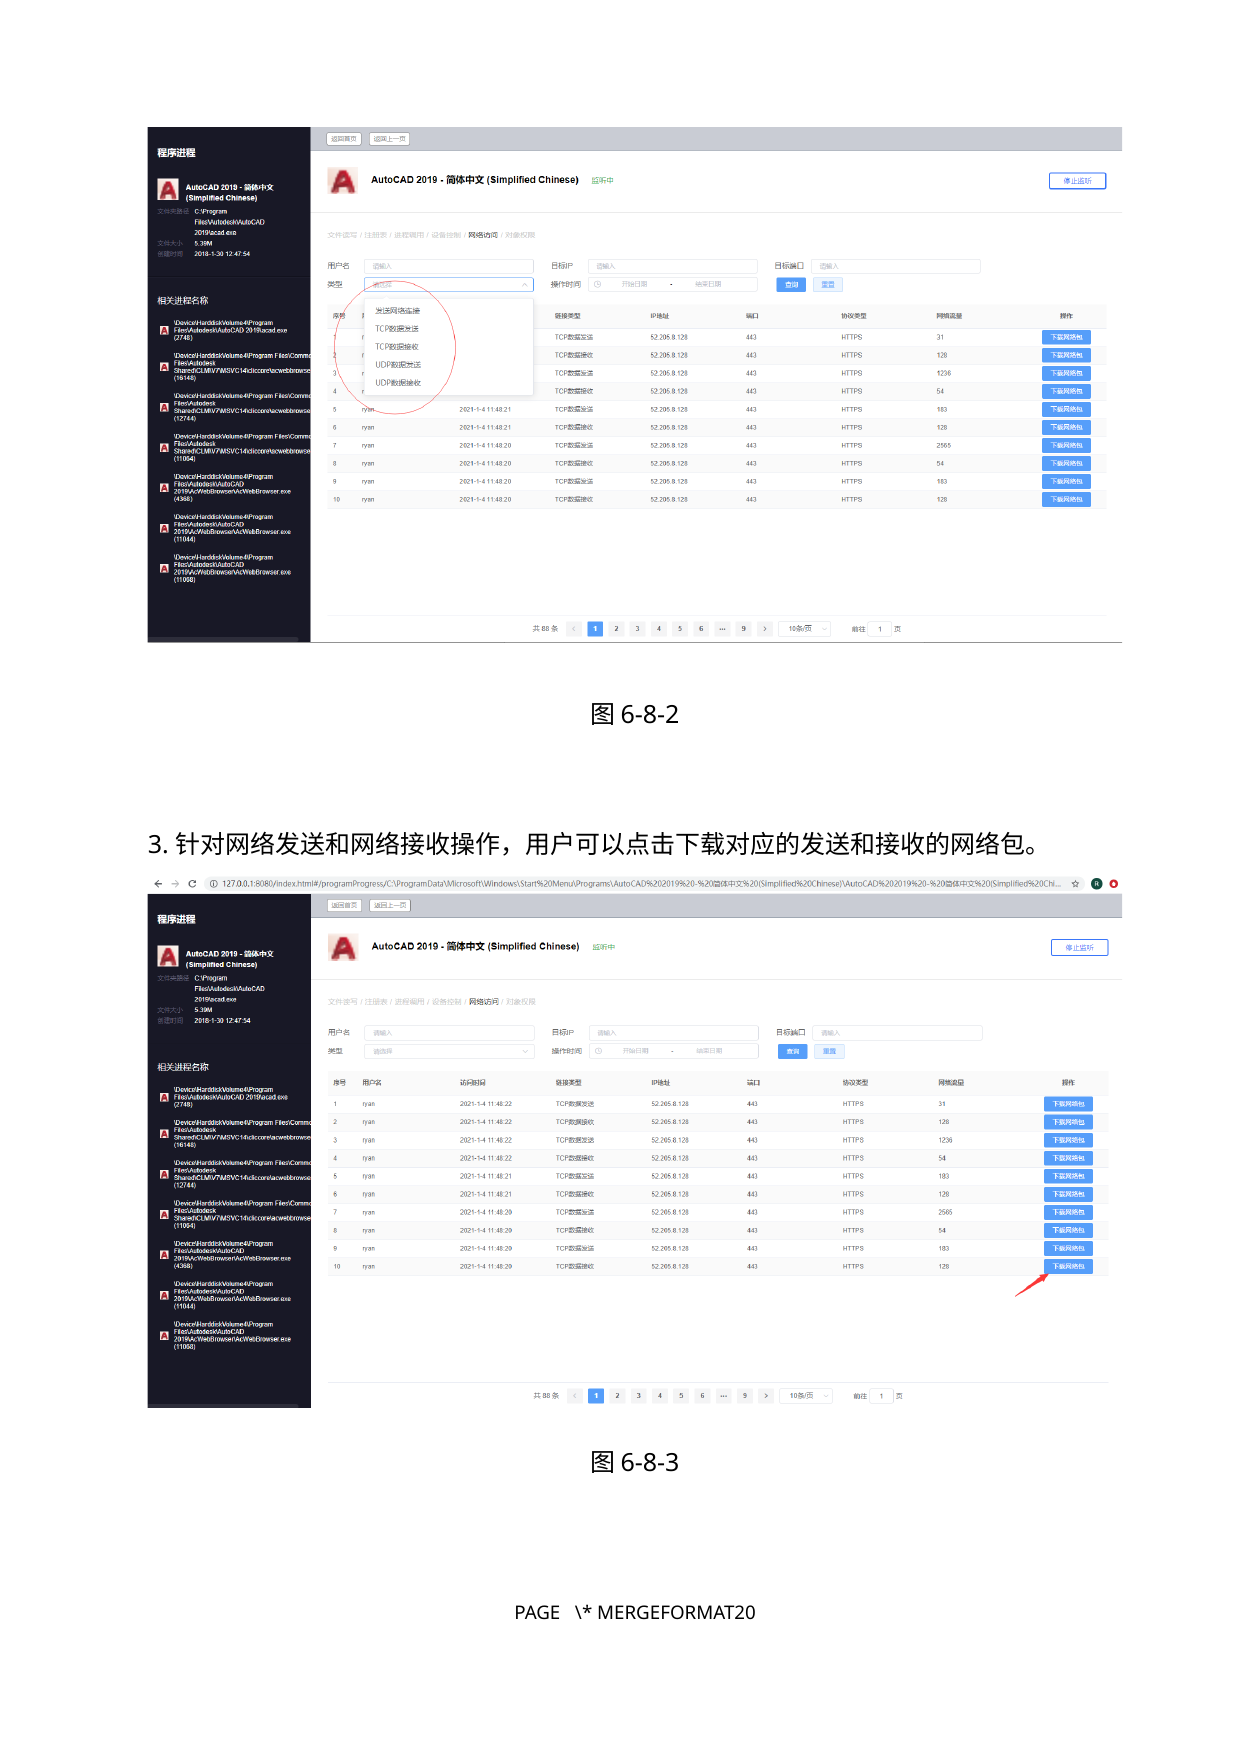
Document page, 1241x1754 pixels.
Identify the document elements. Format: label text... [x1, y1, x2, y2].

text 图6-8-3 [148, 1428, 1122, 1493]
picture [147, 875, 1123, 1408]
text 3. 针对网络发送和网络接收操作，用户可以点击下载对应的发送和接收的网络包。 [148, 810, 1122, 875]
text 图6-8-2 [148, 680, 1122, 745]
picture [147, 127, 1123, 643]
